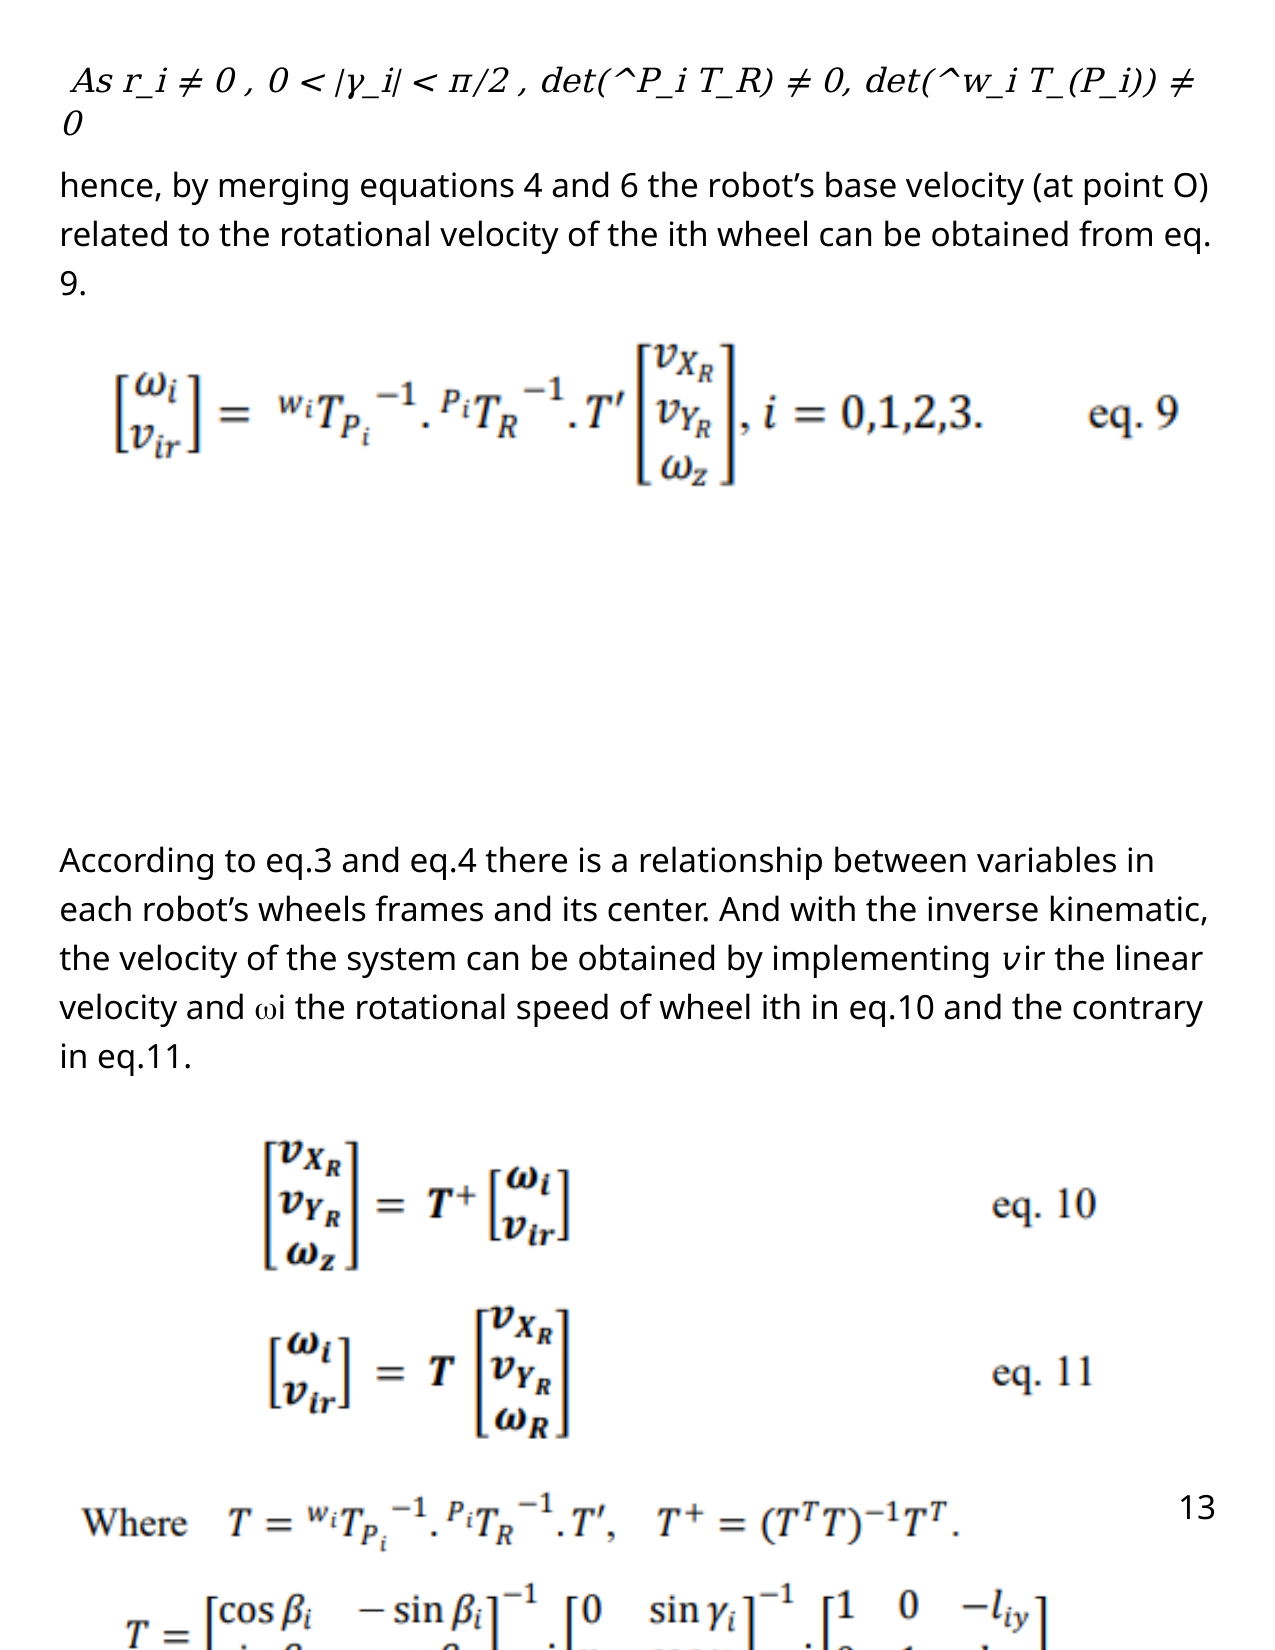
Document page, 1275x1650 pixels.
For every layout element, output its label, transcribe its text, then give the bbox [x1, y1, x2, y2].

picture [59, 1109, 1197, 1462]
text According to eq.3 and eq.4 there is a relationship between variables in each robot’s wheels frames and its center. And with the inverse kinematic, the velocity of the system can be obtained by implementing 𝑣ir the linear velocity and i the rotational speed of wheel ith in eq.10 and the contrary in eq.11. [59, 837, 1216, 1078]
picture [59, 1487, 1156, 1650]
picture [59, 325, 1204, 489]
text As r_i ≠ 0 , 0 < |γ_i| < π/2 , det(^P_i T_R) ≠ 0, det(^w_i T_(P_i)) ≠ 0 [59, 59, 1216, 142]
text hence, by merging equations 4 and 6 the robot’s base velocity (at point O) related to the rotational velocity of the ith wheel can be obtained from eq. 9. [59, 162, 1216, 305]
